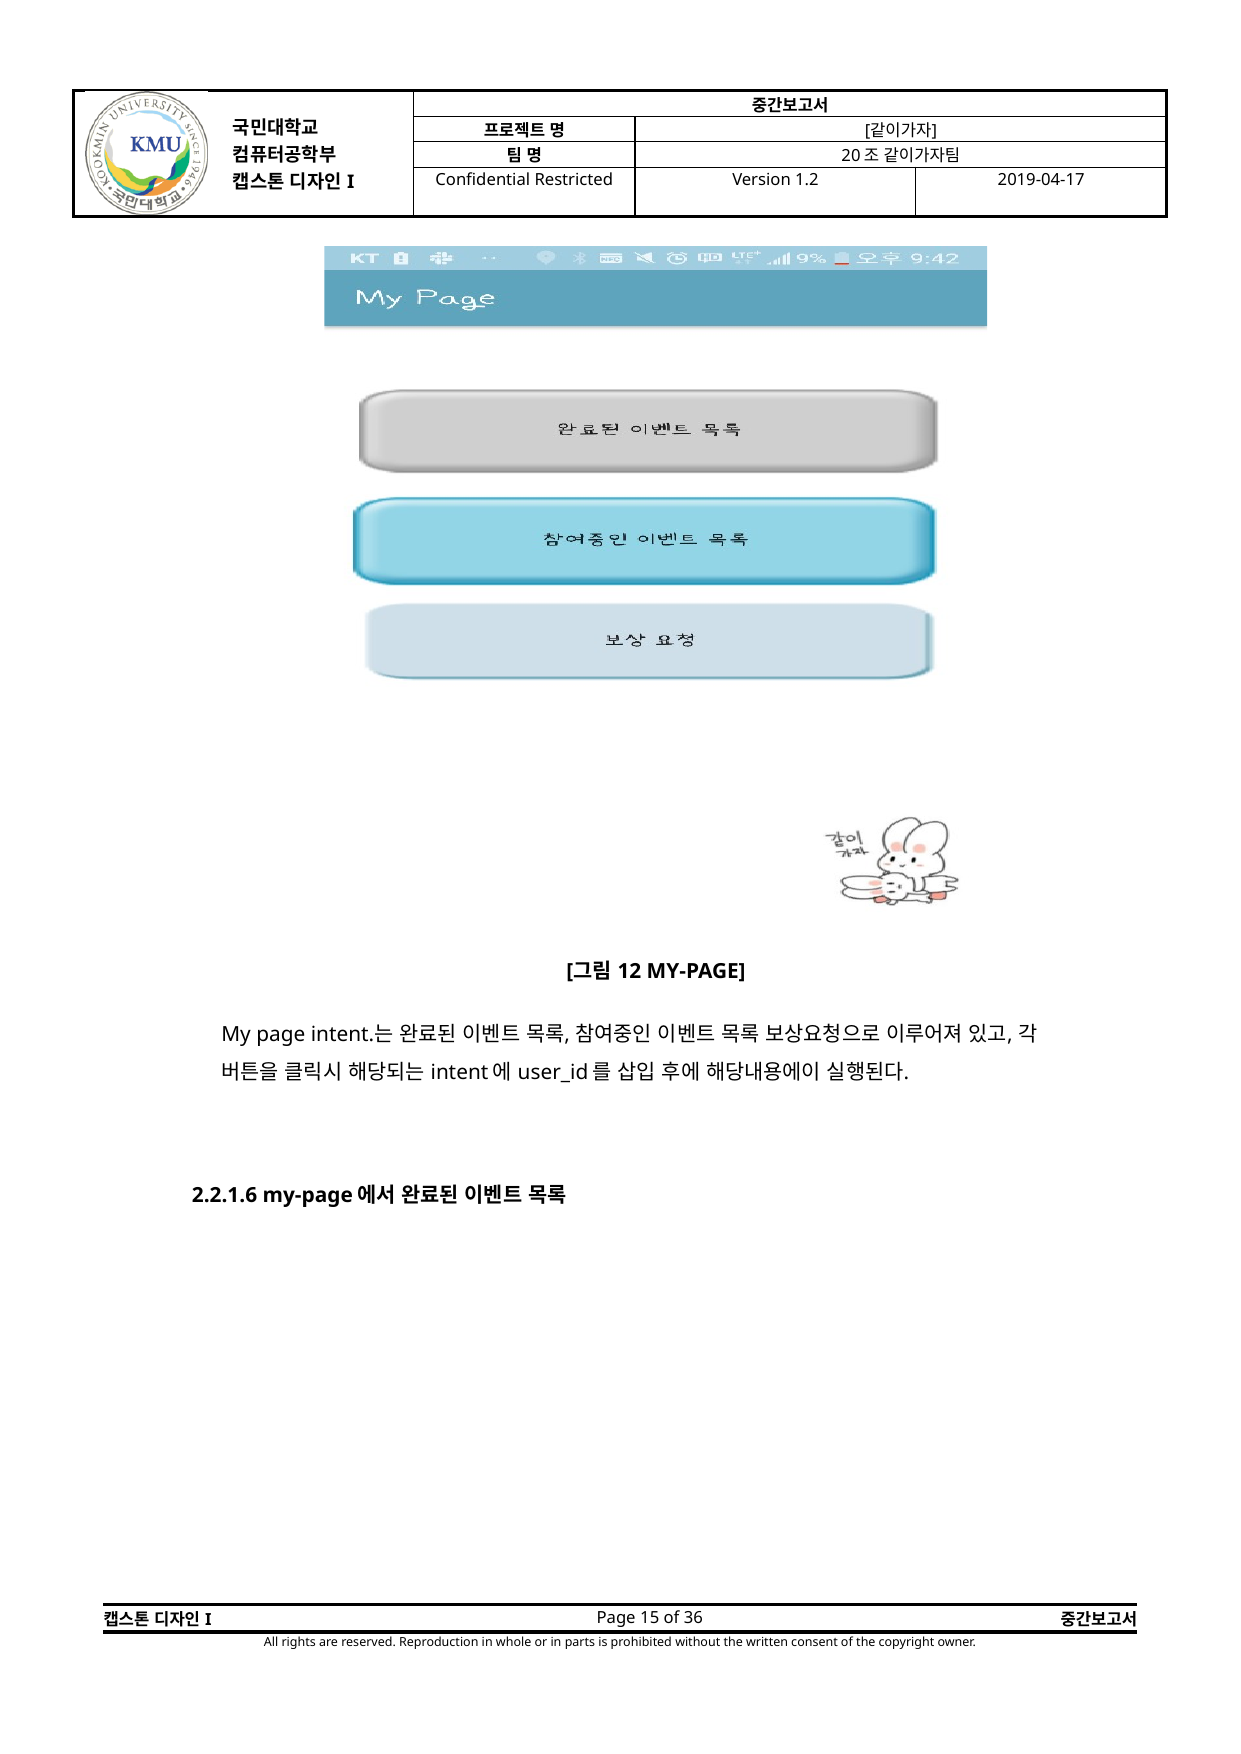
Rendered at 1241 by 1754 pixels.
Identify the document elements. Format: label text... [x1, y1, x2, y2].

text [그림 12 MY-PAGE] [221, 954, 1090, 985]
subtitle 2.2.1.6 my-page에서 완료된 이벤트 목록 [192, 1178, 1090, 1209]
text My page intent.는 완료된 이벤트 목록, 참여중인 이벤트 목록 보상요청으로 이루어져 있고, 각 버튼을 클릭시 해당되는 intent에 user_id를 삽입 후에 해당내용에이 실행된다. [221, 1017, 1090, 1085]
picture [324, 246, 988, 923]
picture [85, 91, 208, 215]
